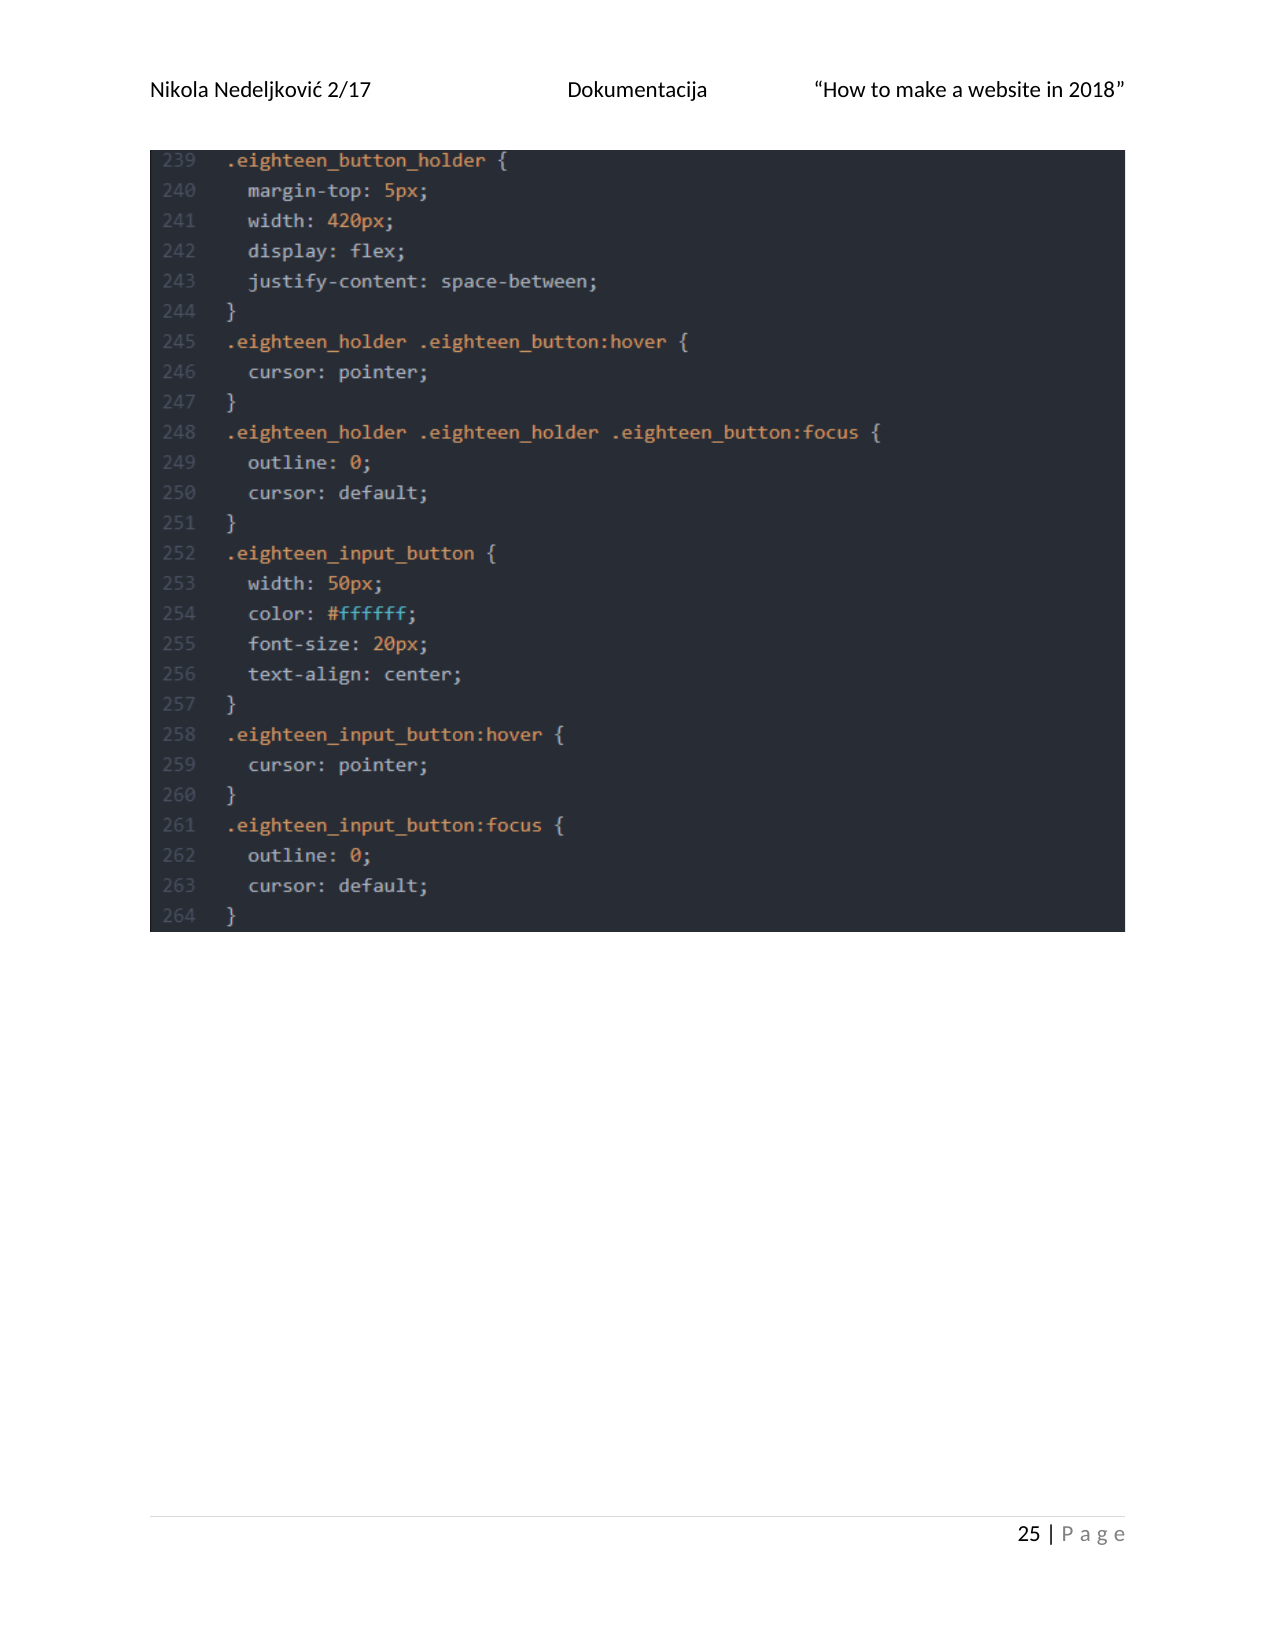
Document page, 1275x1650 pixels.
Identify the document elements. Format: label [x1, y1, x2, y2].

picture [150, 150, 1125, 932]
